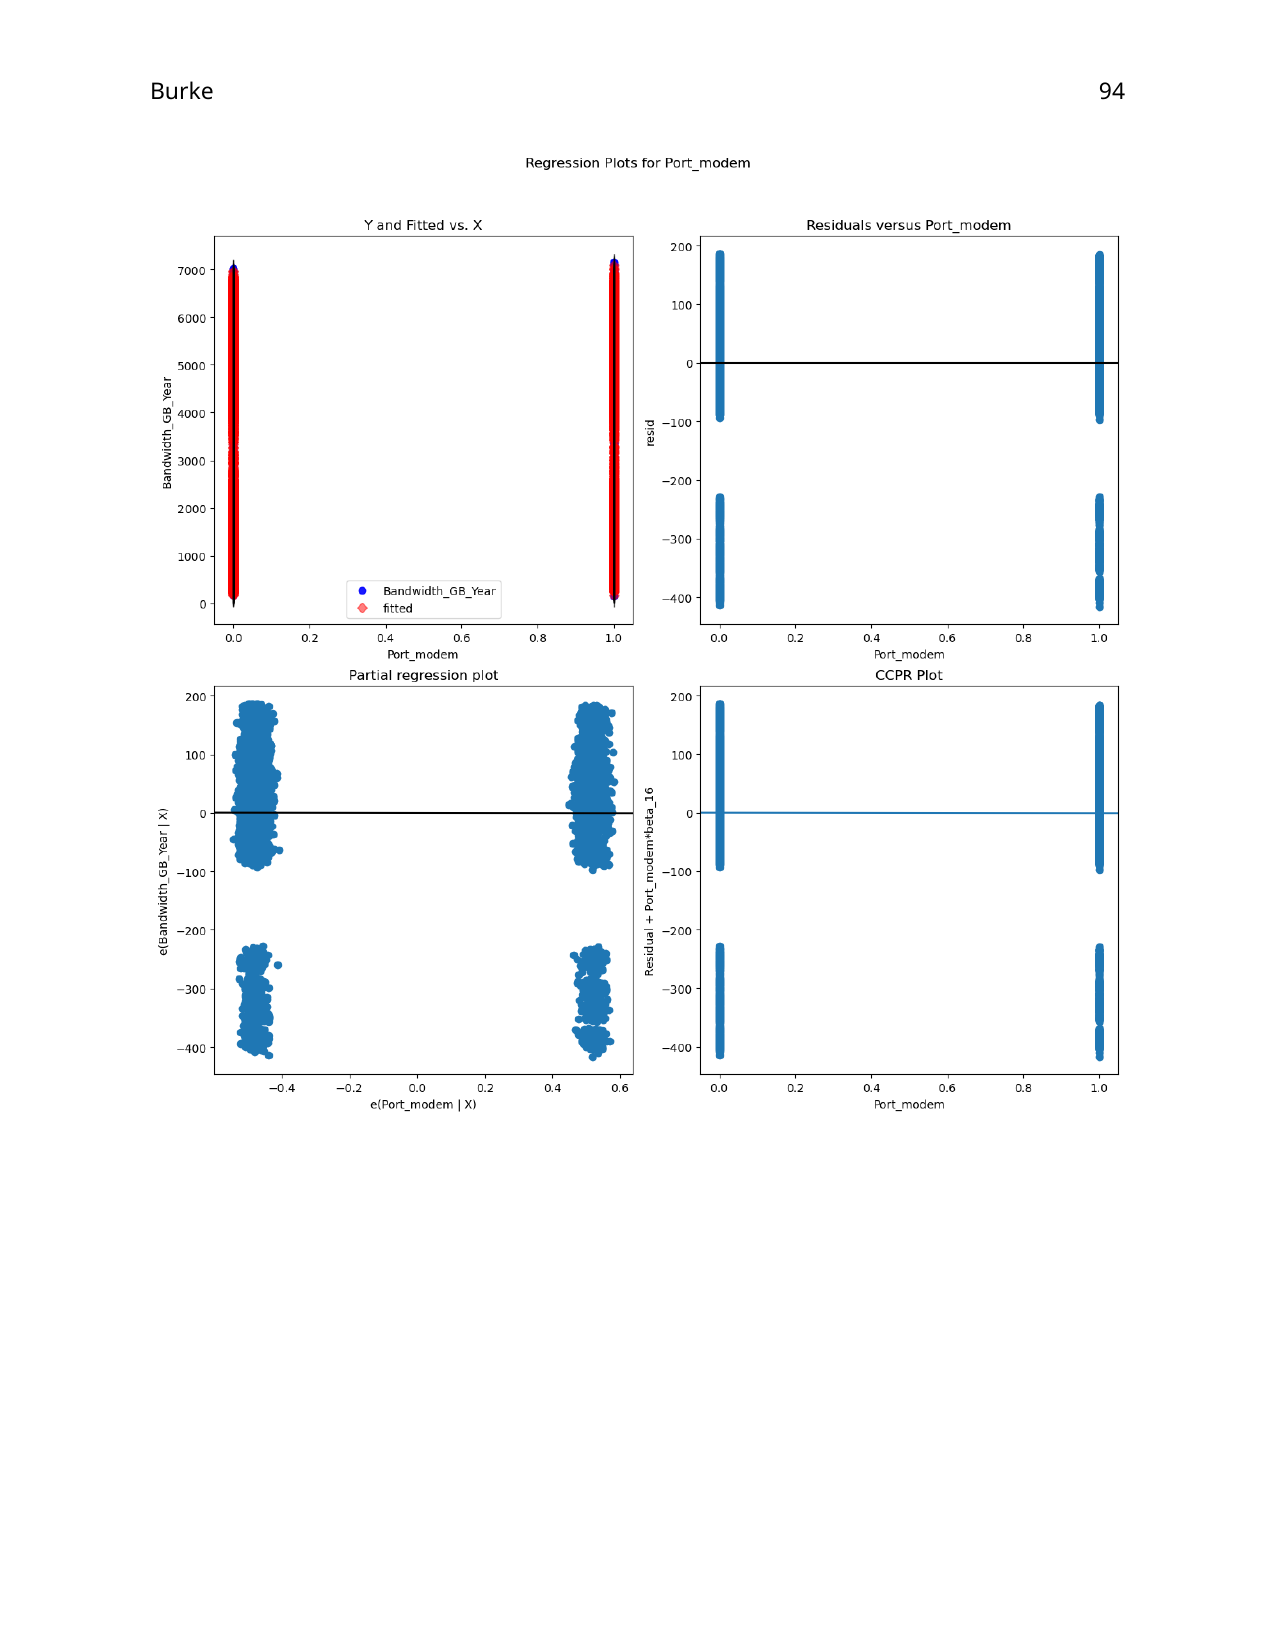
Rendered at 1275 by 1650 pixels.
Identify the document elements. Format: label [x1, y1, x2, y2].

picture [150, 150, 1125, 1118]
